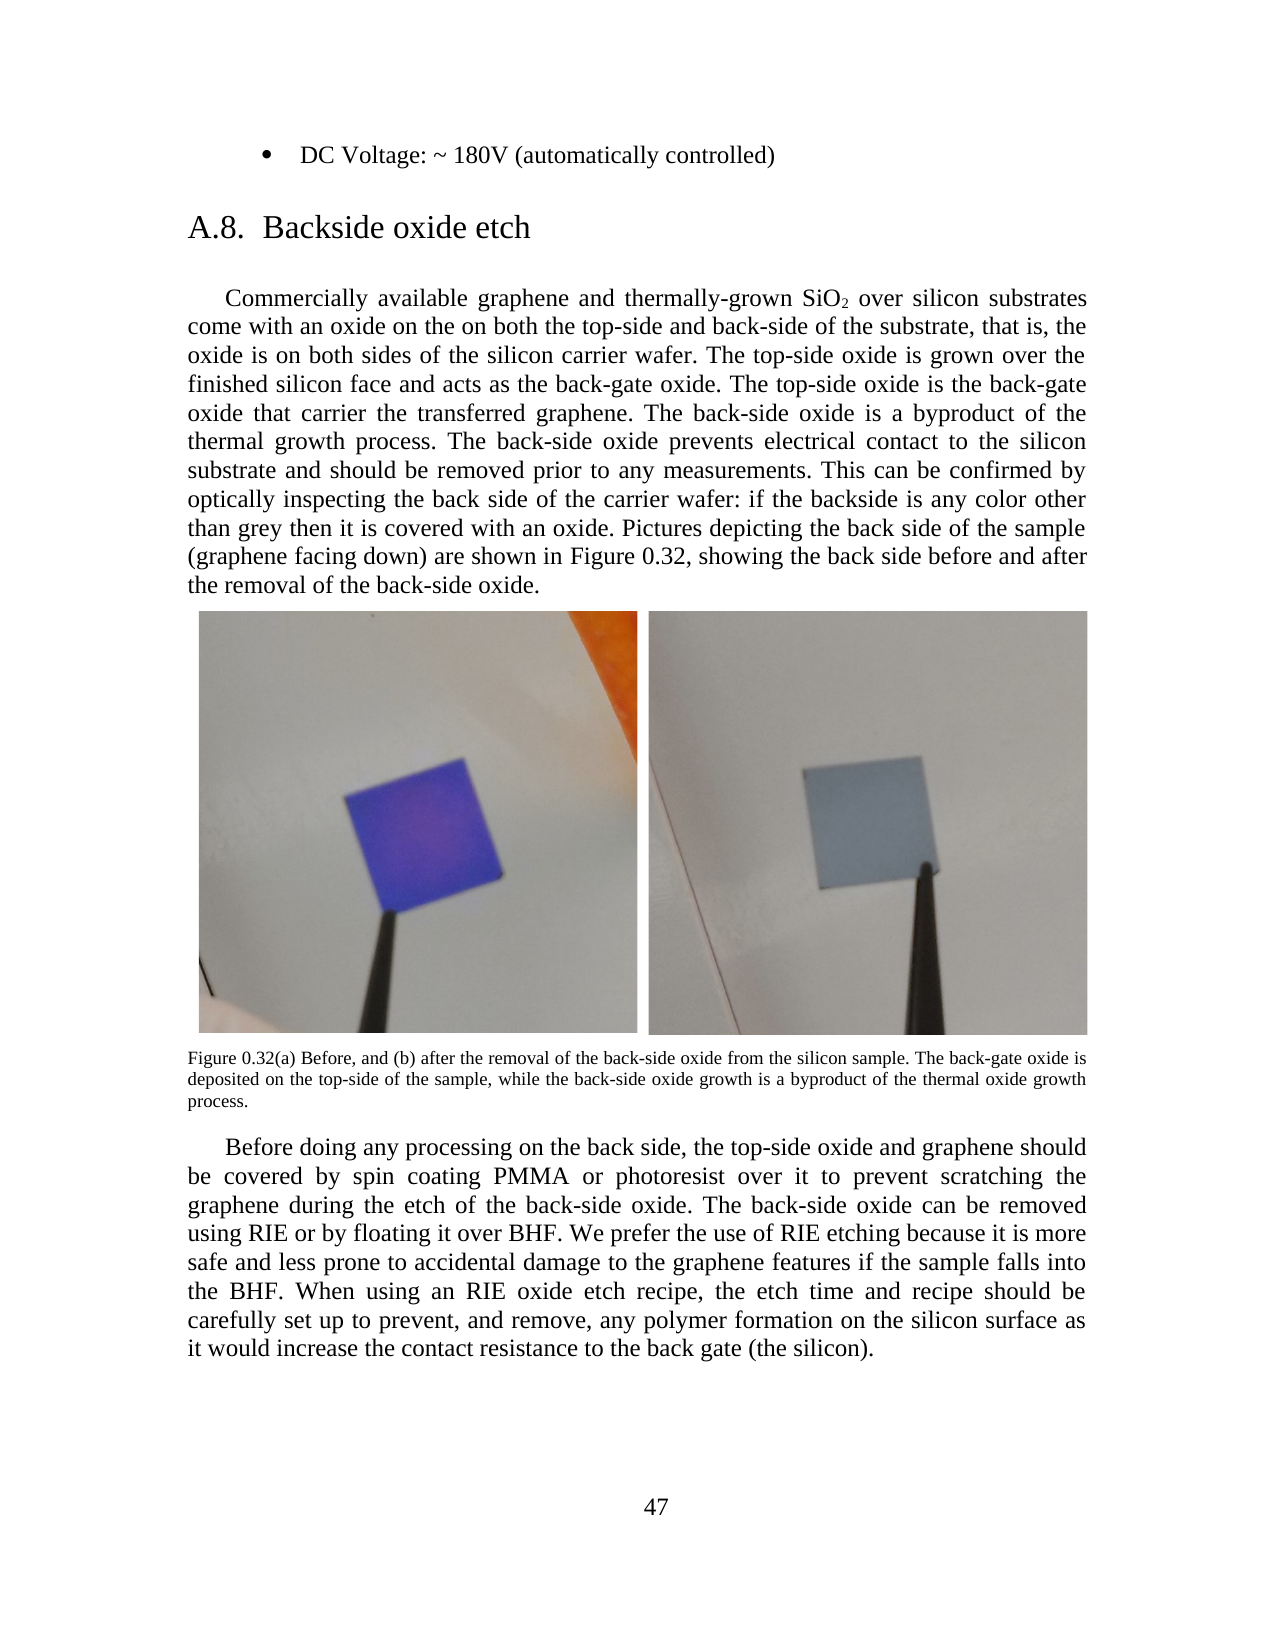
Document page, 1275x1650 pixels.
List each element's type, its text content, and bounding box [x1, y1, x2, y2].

list DC Voltage: ~ 180V (automatically controlled) [262, 141, 1087, 169]
subtitle Backside oxide etch [187, 207, 1087, 245]
text Before doing any processing on the back side, the top-side oxide and graphene should be covered by spin coating PMMA or photoresist over it to prevent scratching the graphene during the etch of the back-side oxide. The back-side oxide can be removed using RIE or by floating it over BHF. We prefer the use of RIE etching because it is more safe and less prone to accidental damage to the graphene features if the sample falls into the BHF. When using an RIE oxide etch recipe, the etch time and recipe should be carefully set up to prevent, and remove, any polymer formation on the silicon surface as it would increase the contact resistance to the back gate (the silicon). [187, 1132, 1087, 1362]
table_header [188, 611, 637, 1047]
picture [648, 611, 1088, 1035]
picture [198, 611, 638, 1033]
table_header [638, 611, 1087, 1047]
